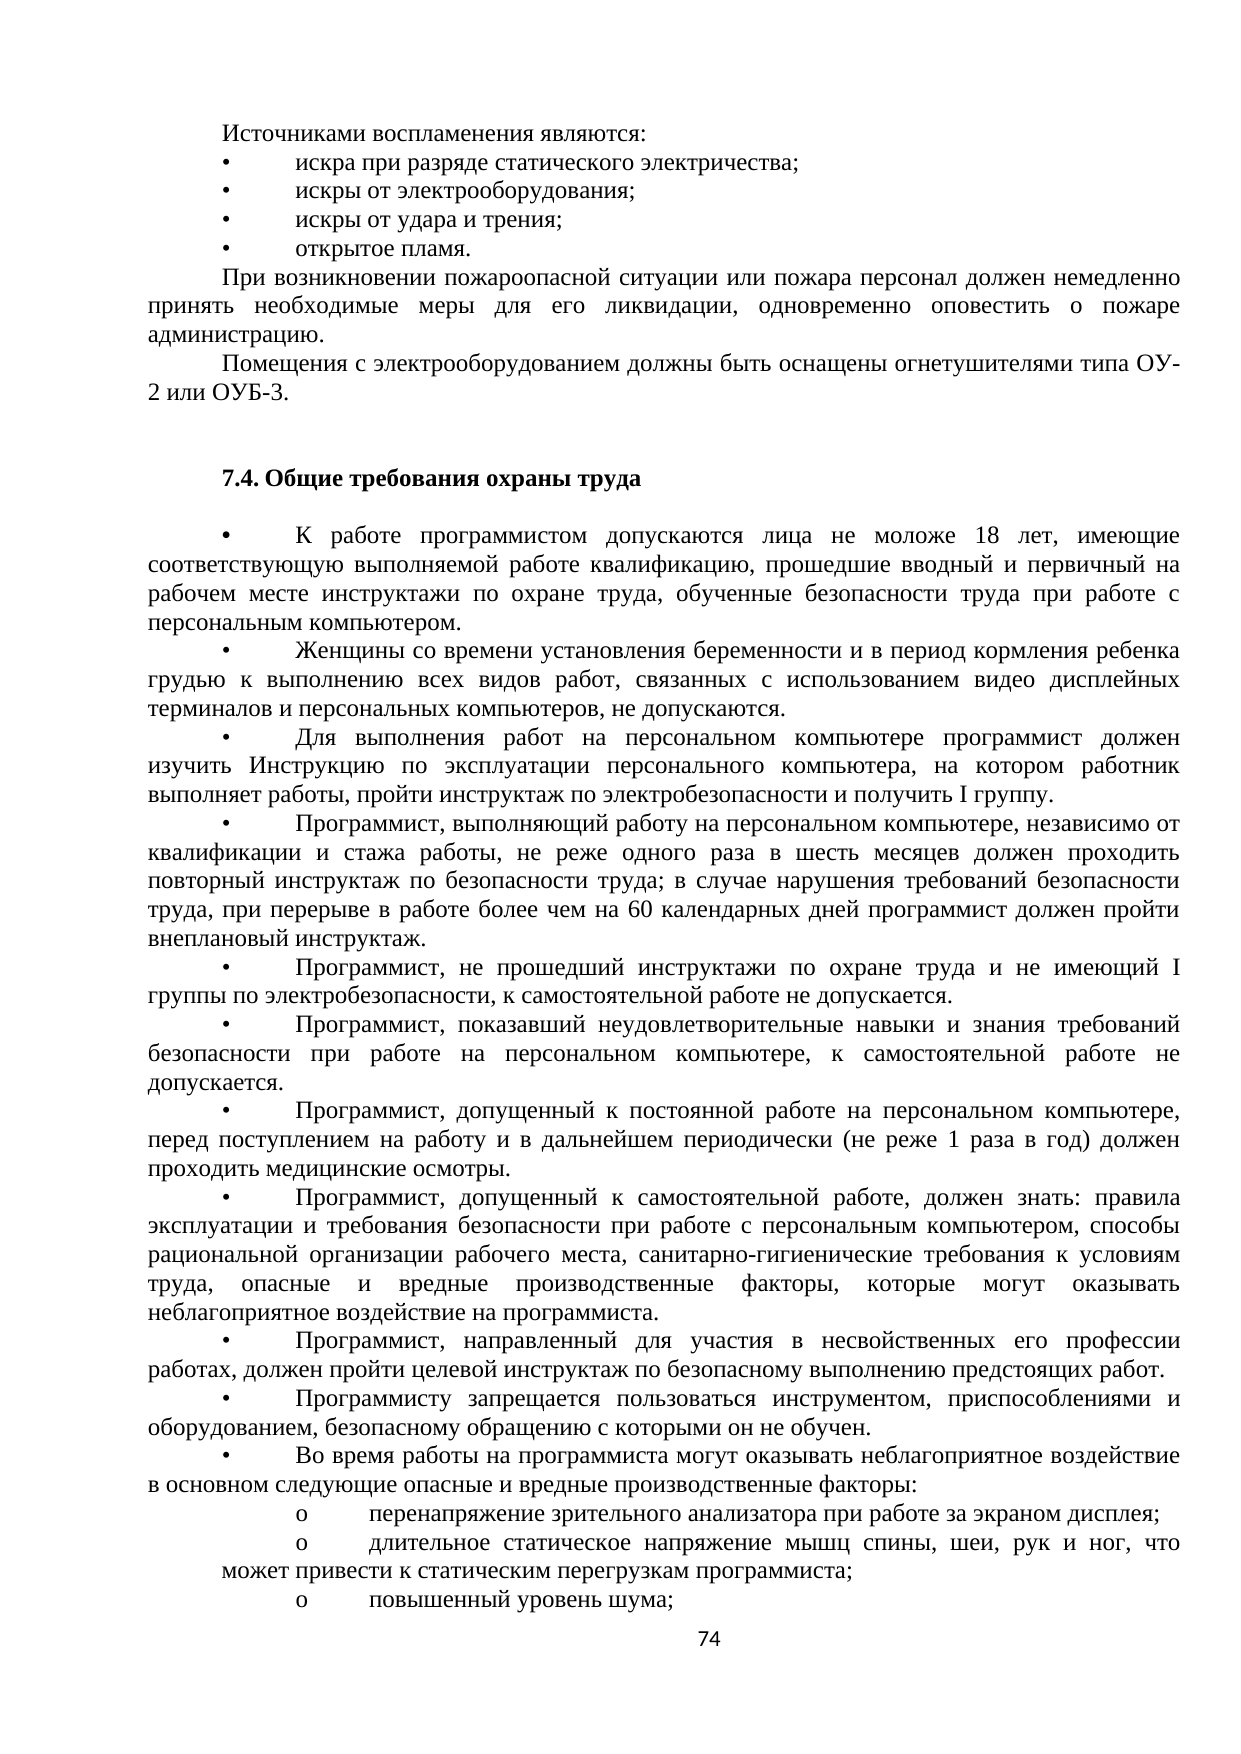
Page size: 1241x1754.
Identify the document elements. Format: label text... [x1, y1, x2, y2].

text • Программист, выполняющий работу на персональном компьютере, независимо от квалификации и стажа работы, не реже одного раза в шесть месяцев должен проходить повторный инструктаж по безопасности труда; в случае нарушения требований безопасности труда, при перерыве в работе более чем на 60 календарных дней программист должен пройти внеплановый инструктаж. [148, 808, 1181, 952]
text o длительное статическое напряжение мышц спины, шеи, рук и ног, что может привести к статическим перегрузкам программиста; [221, 1527, 1181, 1584]
text • Программист, не прошедший инструктажи по охране труда и не имеющий I группы по электробезопасности, к самостоятельной работе не допускается. [148, 952, 1181, 1009]
text o перенапряжение зрительного анализатора при работе за экраном дисплея; [221, 1498, 1181, 1527]
text 7.4. Общие требования охраны труда [148, 463, 1181, 492]
text • искры от удара и трения; [148, 204, 1181, 233]
text • искра при разряде статического электричества; [148, 147, 1181, 176]
text Источниками воспламенения являются: [148, 118, 1181, 147]
text • Женщины со времени установления беременности и в период кормления ребенка грудью к выполнению всех видов работ, связанных с использованием видео дисплейных терминалов и персональных компьютеров, не допускаются. [148, 636, 1181, 722]
text • Программисту запрещается пользоваться инструментом, приспособлениями и оборудованием, безопасному обращению с которыми он не обучен. [148, 1383, 1181, 1441]
text • искры от электрооборудования; [148, 176, 1181, 204]
text • К работе программистом допускаются лица не моложе 18 лет, имеющие соответствующую выполняемой работе квалификацию, прошедшие вводный и первичный на рабочем месте инструктажи по охране труда, обученные безопасности труда при работе с персональным компьютером. [148, 521, 1181, 636]
text • Во время работы на программиста могут оказывать неблагоприятное воздействие в основном следующие опасные и вредные производственные факторы: [148, 1441, 1181, 1498]
text Помещения с электрооборудованием должны быть оснащены огнетушителями типа ОУ-2 или ОУБ-3. [148, 348, 1181, 406]
text • Программист, допущенный к самостоятельной работе, должен знать: правила эксплуатации и требования безопасности при работе с персональным компьютером, способы рациональной организации рабочего места, санитарно-гигиенические требования к условиям труда, опасные и вредные производственные факторы, которые могут оказывать неблагоприятное воздействие на программиста. [148, 1182, 1181, 1326]
text • открытое пламя. [148, 233, 1181, 262]
text • Программист, направленный для участия в несвойственных его профессии работах, должен пройти целевой инструктаж по безопасному выполнению предстоящих работ. [148, 1326, 1181, 1383]
text • Программист, допущенный к постоянной работе на персональном компьютере, перед поступлением на работу и в дальнейшем периодически (не реже 1 раза в год) должен проходить медицинские осмотры. [148, 1096, 1181, 1182]
text o повышенный уровень шума; [221, 1584, 1181, 1613]
text • Для выполнения работ на персональном компьютере программист должен изучить Инструкцию по эксплуатации персонального компьютера, на котором работник выполняет работы, пройти инструктаж по электробезопасности и получить I группу. [148, 722, 1181, 808]
text • Программист, показавший неудовлетворительные навыки и знания требований безопасности при работе на персональном компьютере, к самостоятельной работе не допускается. [148, 1009, 1181, 1096]
text При возникновении пожароопасной ситуации или пожара персонал должен немедленно принять необходимые меры для его ликвидации, одновременно оповестить о пожаре администрацию. [148, 262, 1181, 348]
